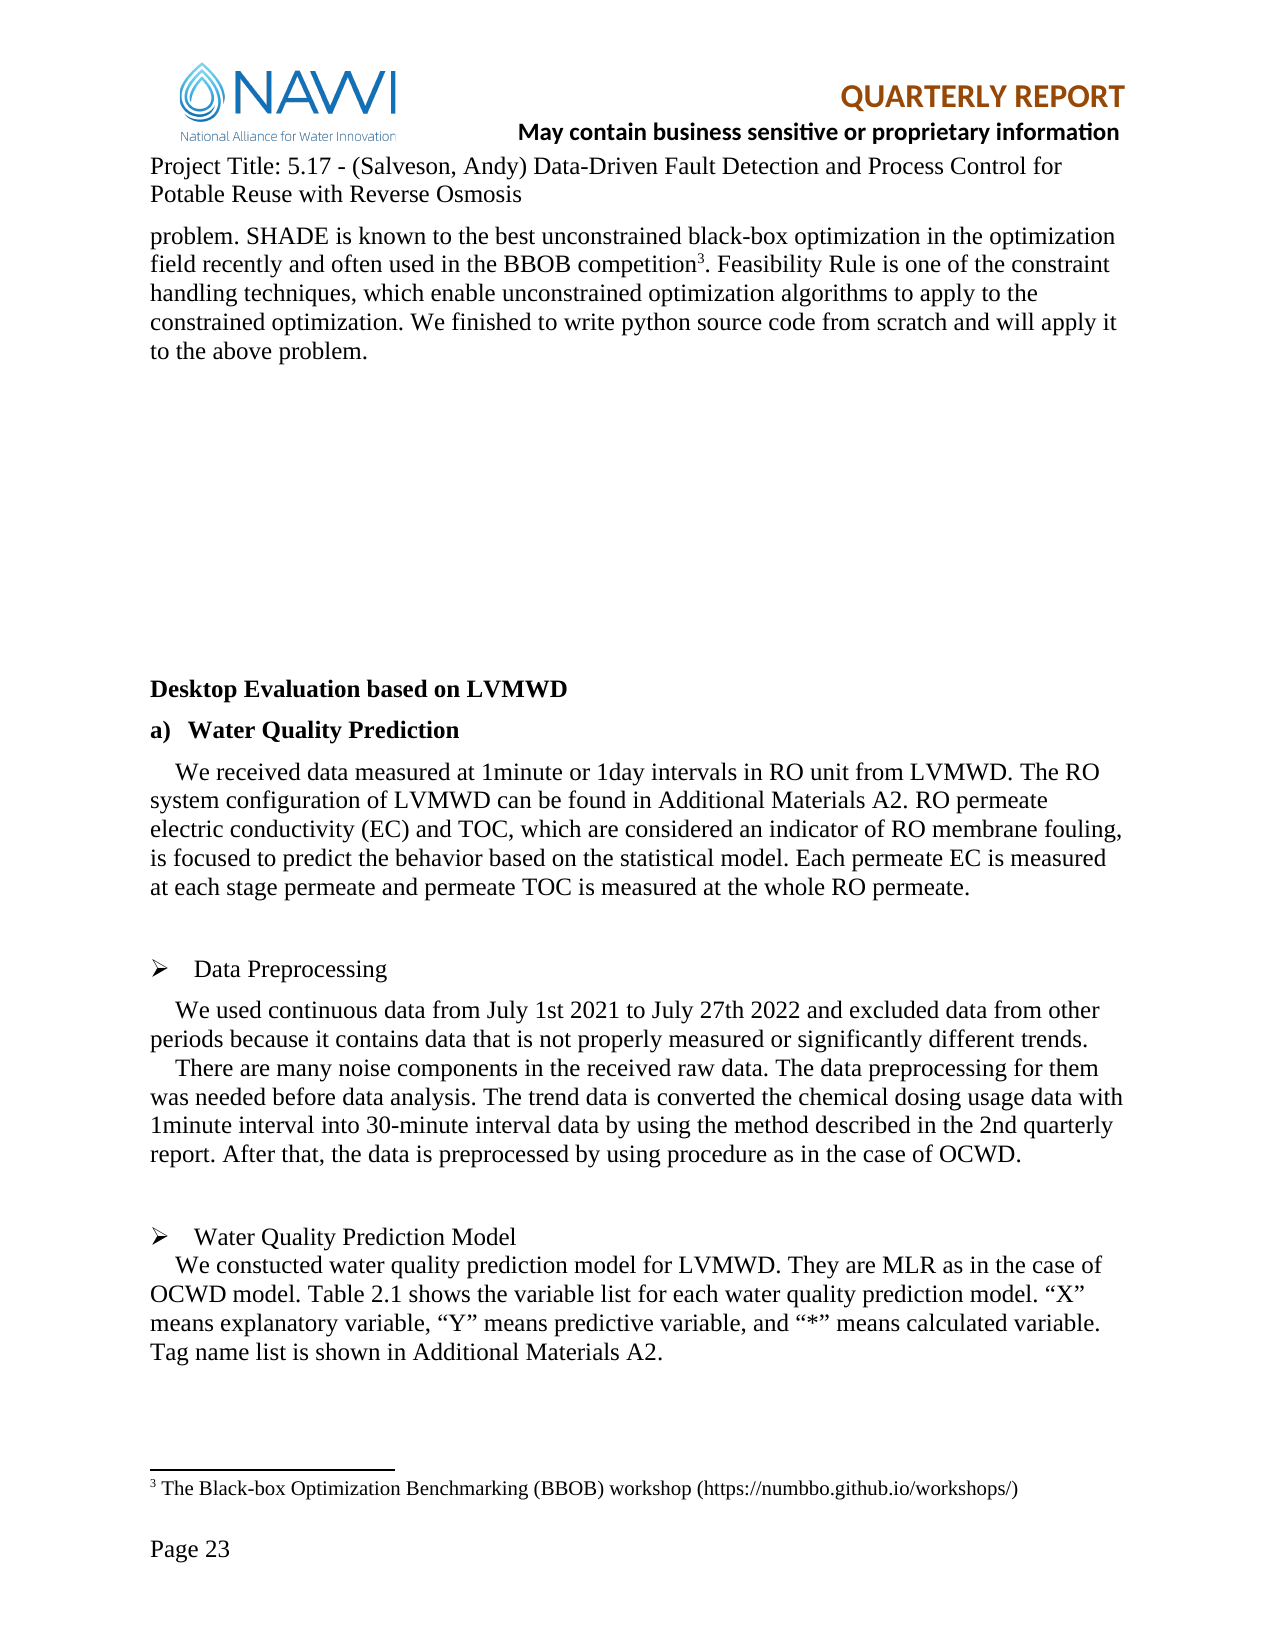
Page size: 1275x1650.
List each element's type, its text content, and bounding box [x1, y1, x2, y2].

text There are many noise components in the received raw data. The data preprocessing for them was needed before data analysis. The trend data is converted the chemical dosing usage data with 1minute interval into 30-minute interval data by using the method described in the 2nd quarterly report. After that, the data is preprocessed by using procedure as in the case of OCWD. [150, 1053, 1125, 1168]
list Water Quality Prediction Model [150, 1222, 1125, 1250]
text We received data measured at 1minute or 1day intervals in RO unit from LVMWD. The RO system configuration of LVMWD can be found in Additional Materials A2. RO permeate electric conductivity (EC) and TOC, which are considered an indicator of RO membrane fouling, is focused to predict the behavior based on the statistical model. Each permeate EC is measured at each stage permeate and permeate TOC is measured at the whole RO permeate. [150, 757, 1125, 900]
list Data Preprocessing [150, 954, 1125, 983]
subtitle Water Quality Prediction [150, 715, 1125, 744]
text We used continuous data from July 1st 2021 to July 27th 2022 and excluded data from other periods because it contains data that is not properly measured or significantly different trends. [150, 995, 1125, 1053]
subtitle Desktop Evaluation based on LVMWD [150, 674, 1125, 703]
text We constucted water quality prediction model for LVMWD. They are MLR as in the case of OCWD model. Table 2.1 shows the variable list for each water quality prediction model. “X” means explanatory variable, “Y” means predictive variable, and “*” means calculated variable. Tag name list is shown in Additional Materials A2. [150, 1250, 1125, 1365]
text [150, 221, 1125, 364]
